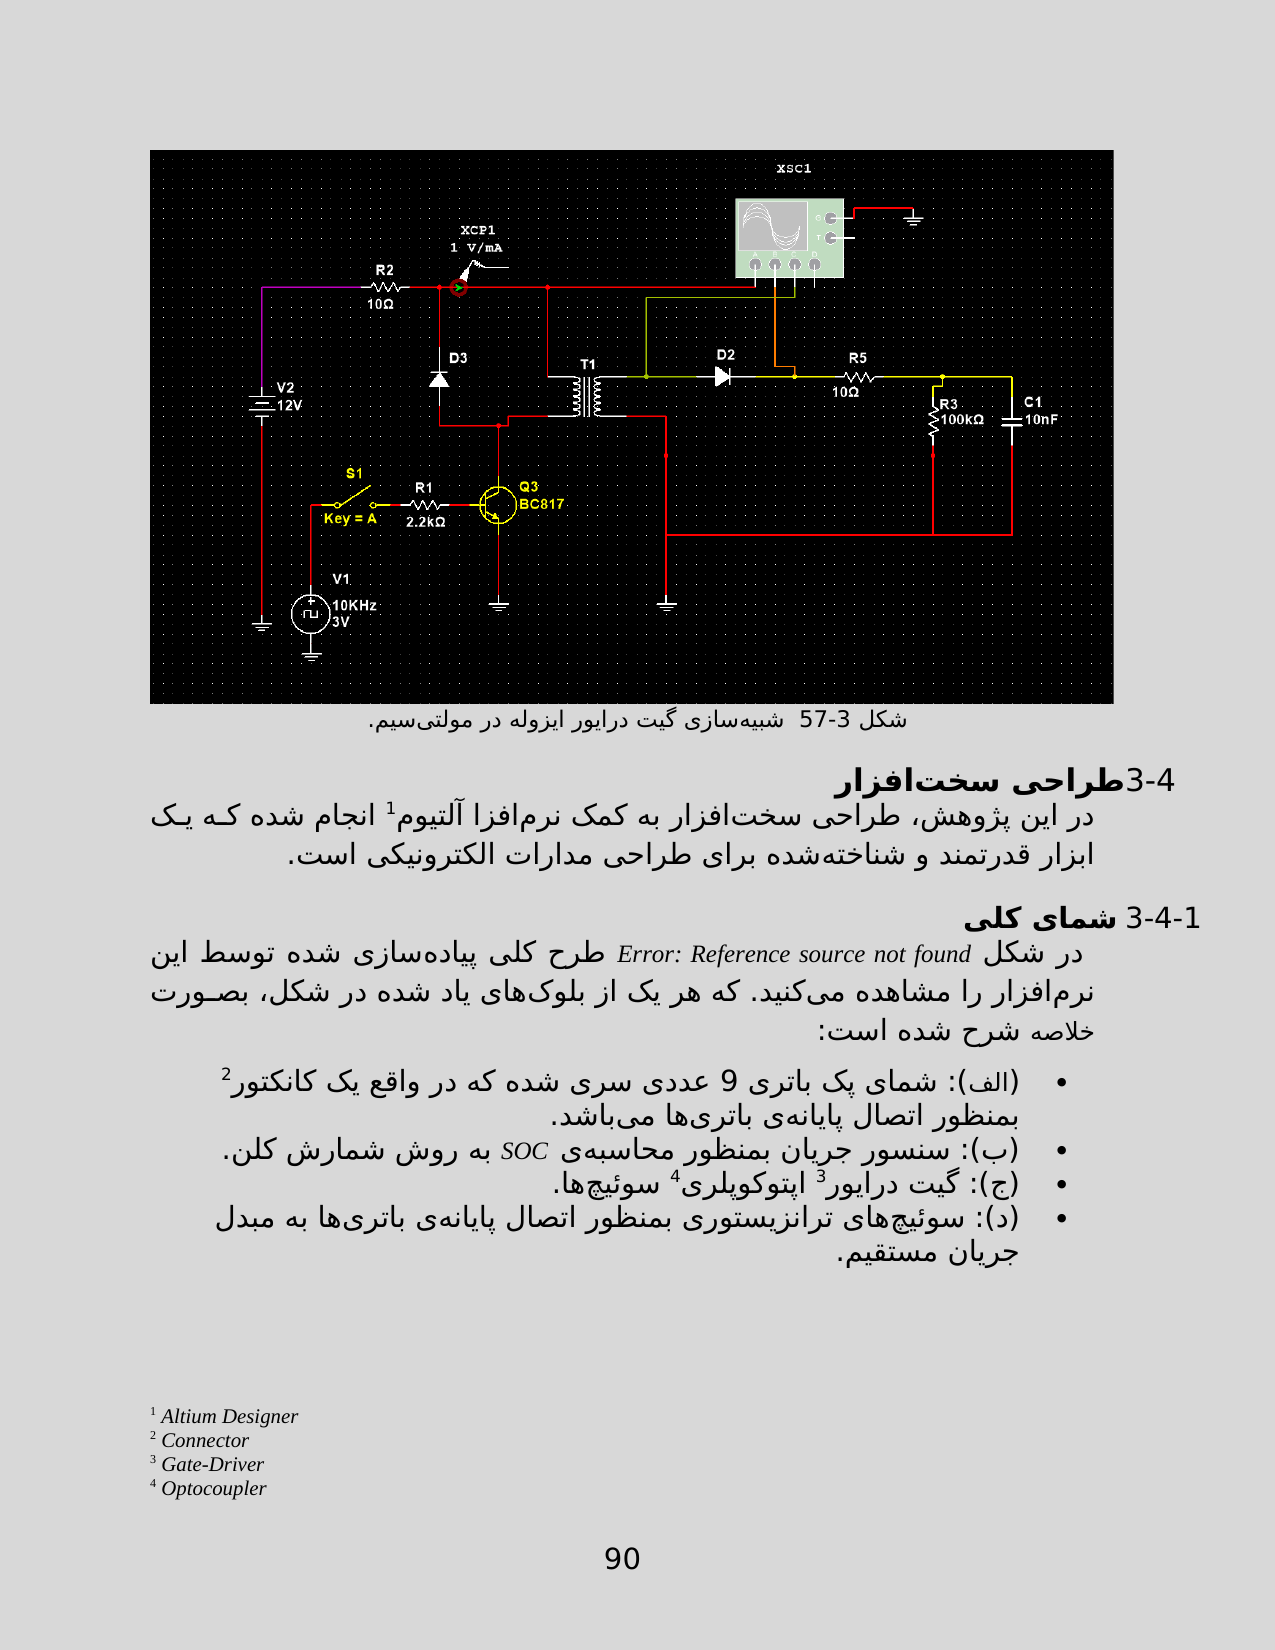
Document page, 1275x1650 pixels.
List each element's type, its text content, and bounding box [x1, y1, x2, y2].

list (د): سوئیچ‌های ترانزیستوری بمنظور اتصال پایانه‌ی باتری‌ها به مبدل جریان مستقیم. [150, 1201, 1057, 1268]
text طراحی سخت‌افزار [150, 762, 1125, 798]
subtitle شمای کلی [150, 901, 1125, 935]
table_header [150, 150, 1125, 707]
list (الف): شمای پک باتری 9 عددی سری شده که در واقع یک کانکتور بمنظور اتصال پایانه‌ی باتری‌ها می‌باشد. [150, 1065, 1057, 1133]
list (ج): گیت درایور اپتوکوپلری سوئیچ‌ها. [150, 1167, 1057, 1201]
picture [150, 150, 1114, 704]
list (ب): سنسور جریان بمنظور محاسبه‌ی SOC به روش شمارش کلن. [150, 1133, 1057, 1167]
text در این پژوهش، طراحی سخت‌افزار به کمک نرم‌افزا آلتیوم انجام شده که یک ابزار قدرتمند و شناخته‌شده برای طراحی مدارات الکترونیکی است. [150, 798, 1095, 871]
